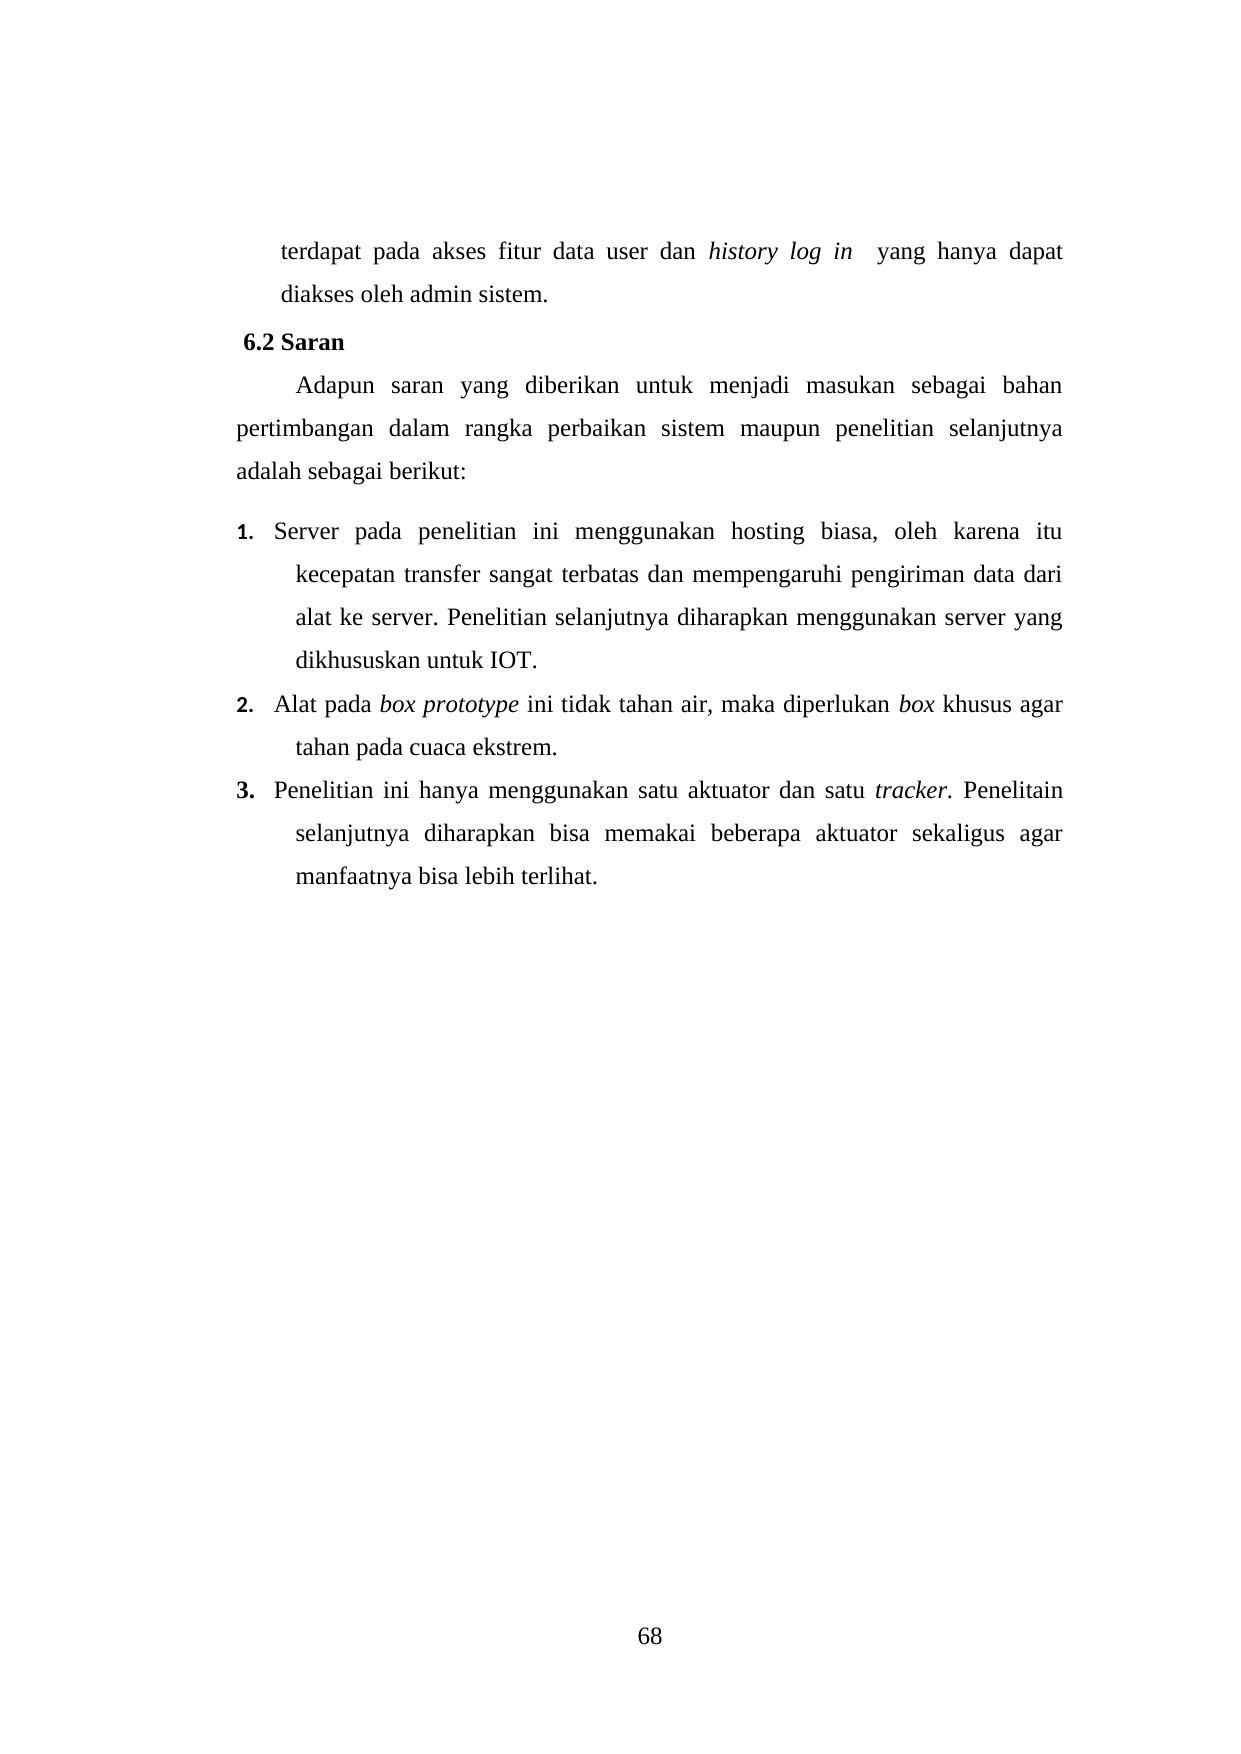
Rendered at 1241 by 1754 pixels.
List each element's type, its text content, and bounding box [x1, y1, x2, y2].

list Penelitian ini hanya menggunakan satu aktuator dan satu tracker. Penelitain selanjutnya diharapkan bisa memakai beberapa aktuator sekaligus agar manfaatnya bisa lebih terlihat. [236, 775, 1063, 890]
list Server pada penelitian ini menggunakan hosting biasa, oleh karena itu kecepatan transfer sangat terbatas dan mempengaruhi pengiriman data dari alat ke server. Penelitian selanjutnya diharapkan menggunakan server yang dikhususkan untuk IOT. [236, 516, 1063, 674]
list Alat pada box prototype ini tidak tahan air, maka diperlukan box khusus agar tahan pada cuaca ekstrem. [236, 689, 1063, 761]
text Adapun saran yang diberikan untuk menjadi masukan sebagai bahan pertimbangan dalam rangka perbaikan sistem maupun penelitian selanjutnya adalah sebagai berikut: [236, 370, 1063, 485]
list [236, 236, 1063, 308]
subtitle Saran [243, 327, 1063, 355]
